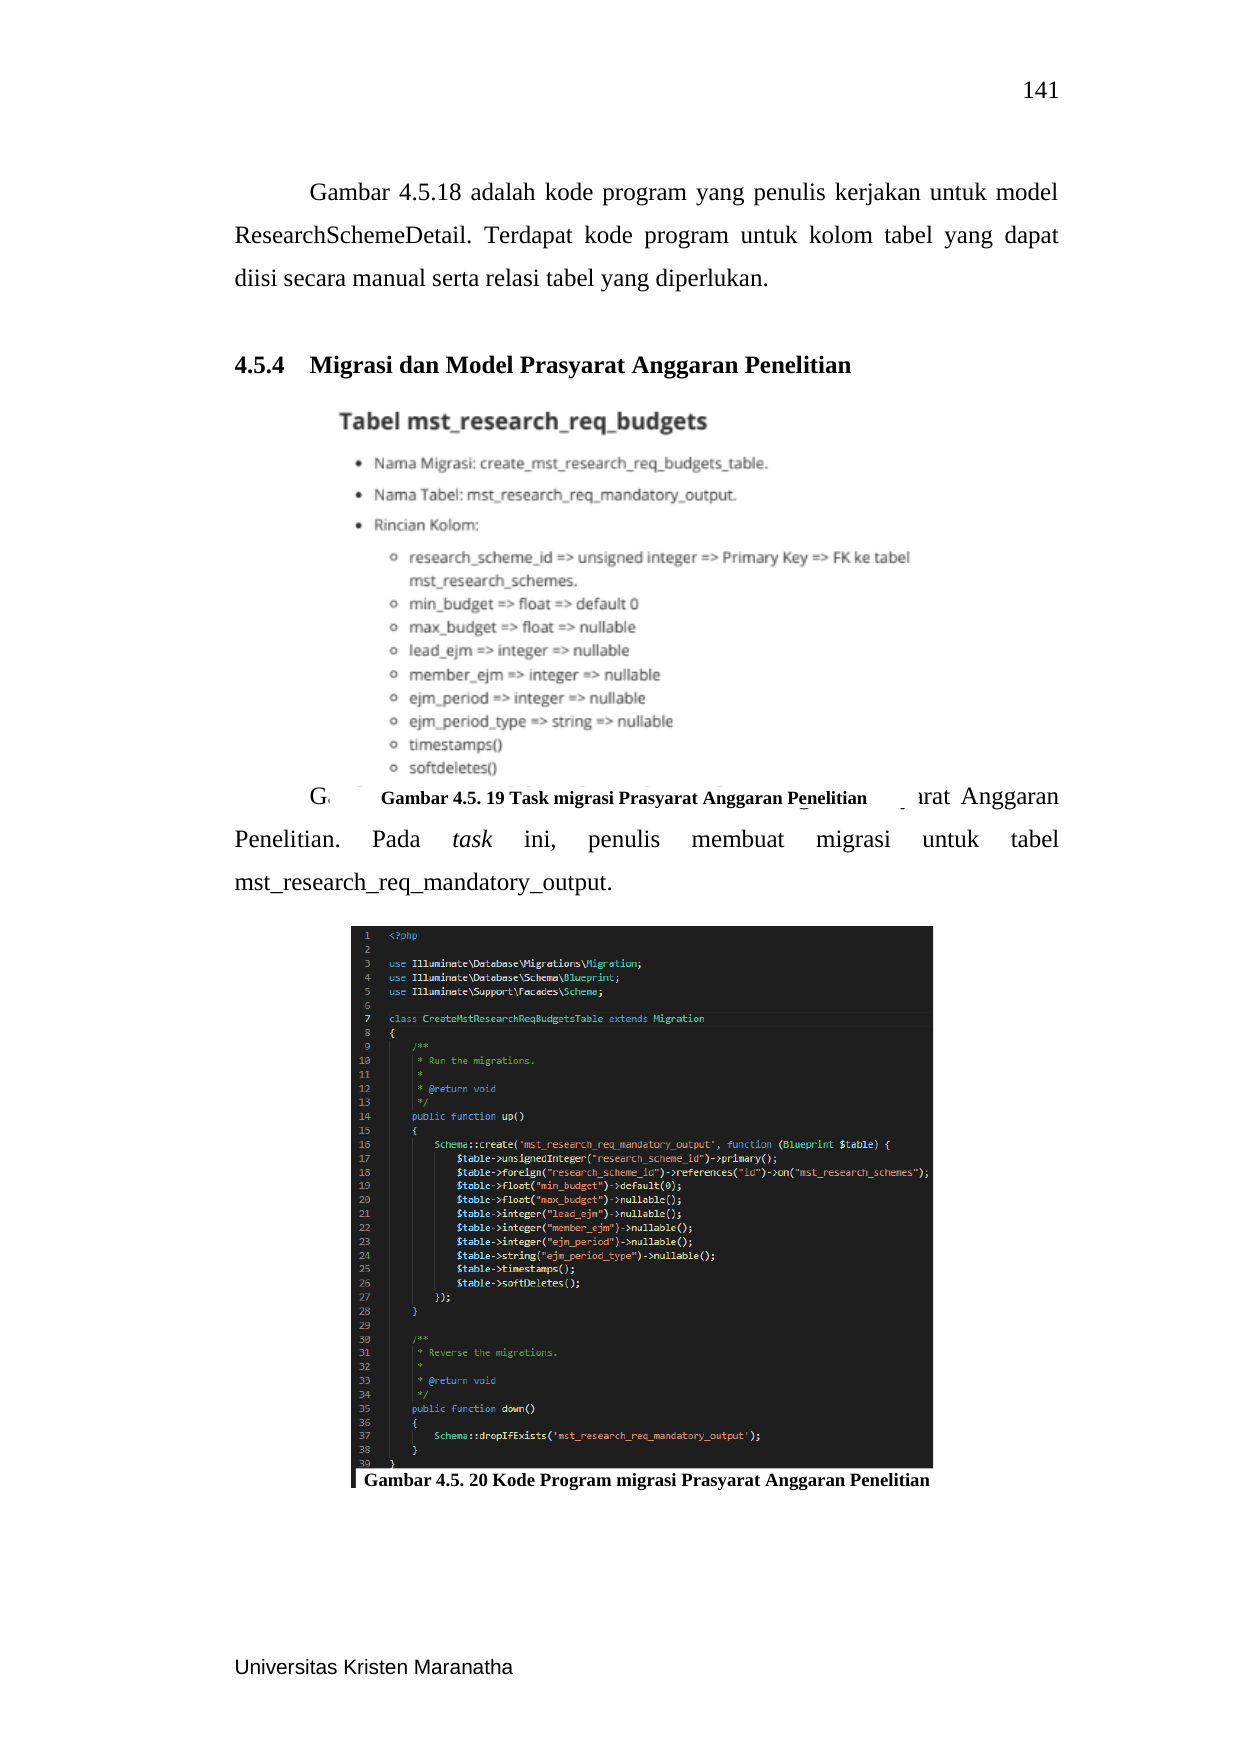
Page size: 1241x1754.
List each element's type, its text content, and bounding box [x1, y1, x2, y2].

text Gambar 4.5.19 adalah task untuk membuat migrasi Prasyarat Anggaran Penelitian. Pada task ini, penulis membuat migrasi untuk tabel mst_research_req_mandatory_output. [234, 781, 1059, 896]
text Gambar 4.5.18 adalah kode program yang penulis kerjakan untuk model ResearchSchemeDetail. Terdapat kode program untuk kolom tabel yang dapat diisi secara manual serta relasi tabel yang diperlukan. [234, 177, 1059, 292]
picture [329, 402, 919, 778]
subtitle 4.5.4 Migrasi dan Model Prasyarat Anggaran Penelitian [234, 350, 1059, 378]
picture [351, 926, 934, 1488]
